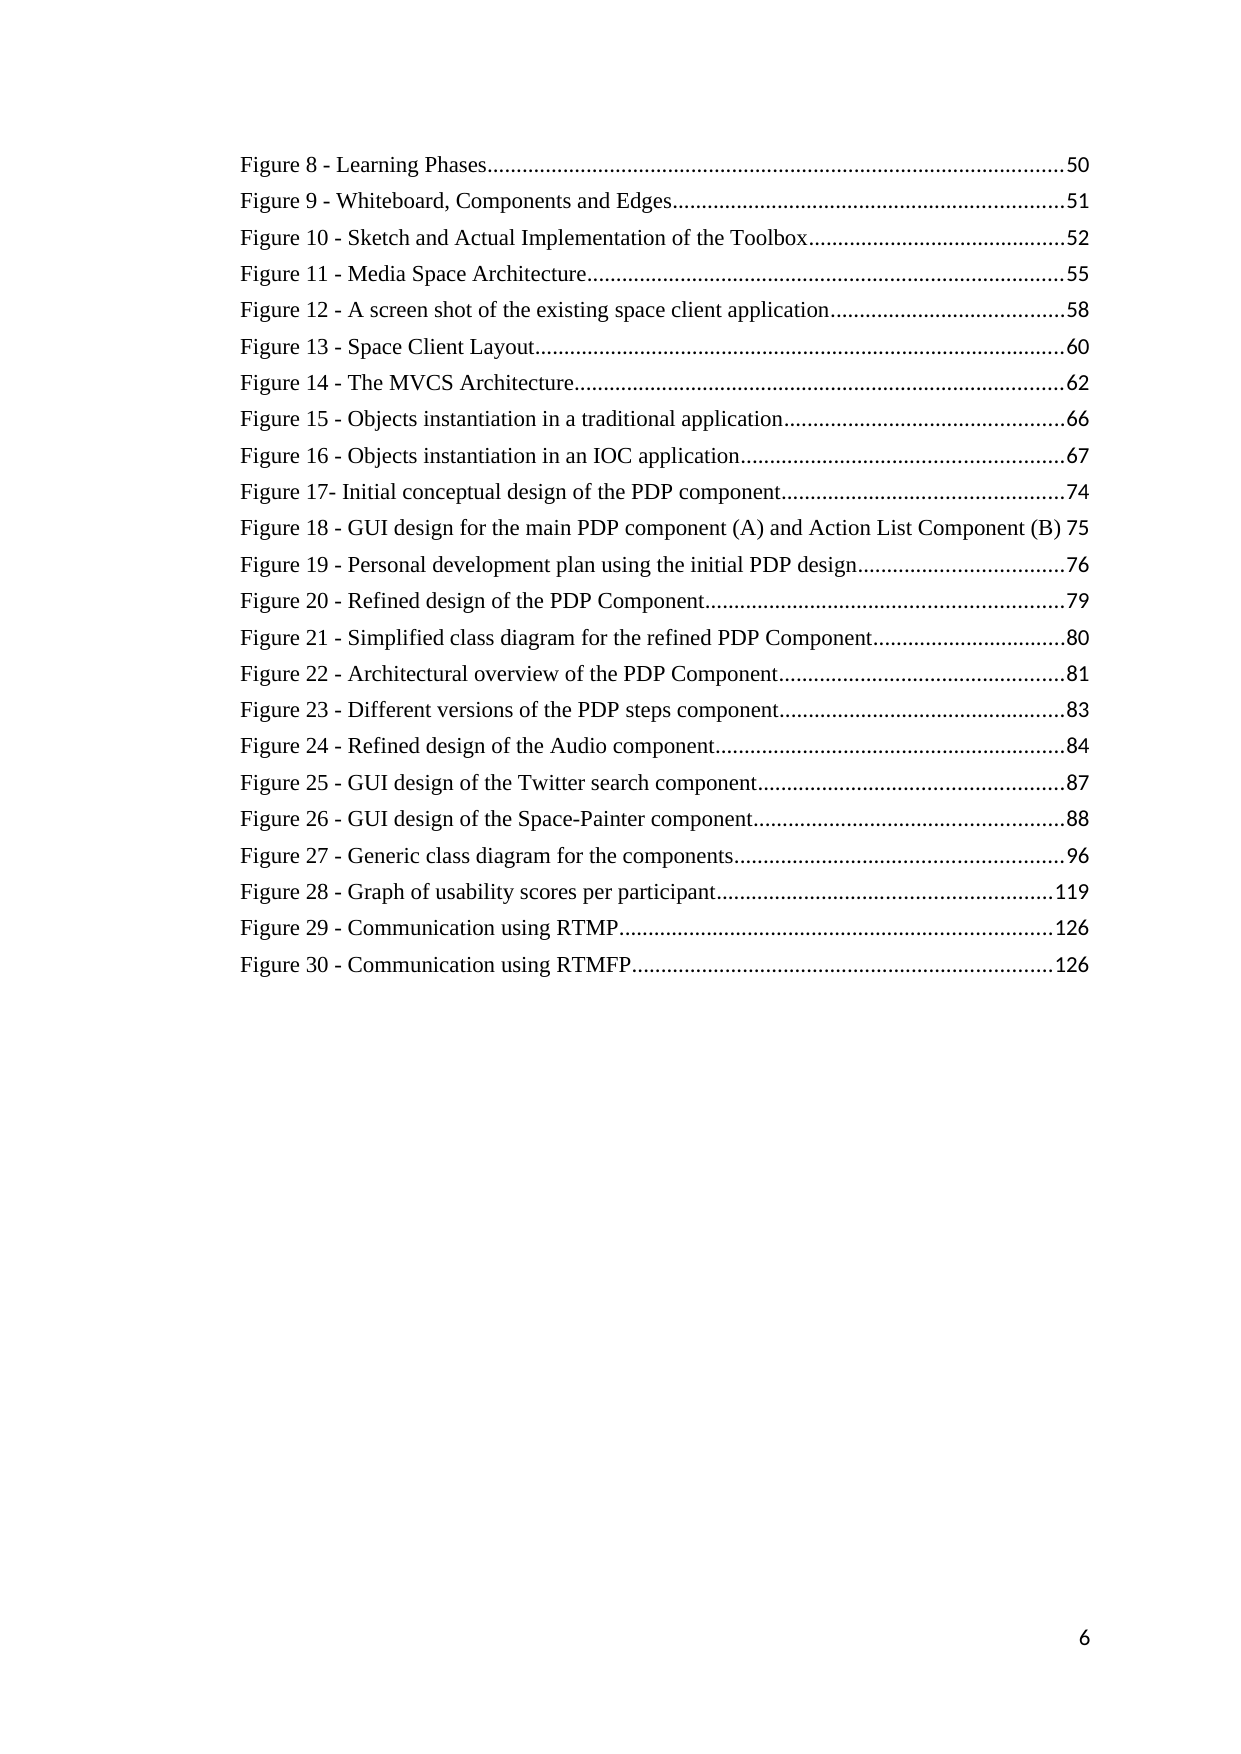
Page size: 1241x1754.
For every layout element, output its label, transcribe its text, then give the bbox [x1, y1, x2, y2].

text Figure 26 - GUI design of the Space-Painter component 88 [240, 804, 1090, 832]
text Figure 16 - Objects instantiation in an IOC application 67 [240, 441, 1090, 469]
text Figure 15 - Objects instantiation in a traditional application 66 [240, 404, 1090, 432]
text Figure 22 - Architectural overview of the PDP Component 81 [240, 659, 1090, 687]
text Figure 8 - Learning Phases 50 [240, 150, 1090, 178]
text Figure 13 - Space Client Layout 60 [240, 332, 1090, 360]
text Figure 10 - Sketch and Actual Implementation of the Toolbox 52 [240, 223, 1090, 251]
text Figure 23 - Different versions of the PDP steps component 83 [240, 695, 1090, 723]
text Figure 27 - Generic class diagram for the components 96 [240, 841, 1090, 869]
text Figure 19 - Personal development plan using the initial PDP design 76 [240, 550, 1090, 578]
text Figure 18 - GUI design for the main PDP component (A) and Action List Component (B) 75 [240, 513, 1090, 542]
text Figure 29 - Communication using RTMP 126 [240, 913, 1090, 941]
text Figure 11 - Media Space Architecture 55 [240, 259, 1090, 287]
text Figure 25 - GUI design of the Twitter search component 87 [240, 768, 1090, 796]
text Figure 9 - Whiteboard, Components and Edges 51 [240, 186, 1090, 214]
text Figure 20 - Refined design of the PDP Component 79 [240, 586, 1090, 614]
text Figure 21 - Simplified class diagram for the refined PDP Component 80 [240, 623, 1090, 651]
text Figure 30 - Communication using RTMFP 126 [240, 950, 1090, 978]
text Figure 12 - A screen shot of the existing space client application 58 [240, 295, 1090, 323]
text Figure 17- Initial conceptual design of the PDP component 74 [240, 477, 1090, 505]
text Figure 28 - Graph of usability scores per participant 119 [240, 877, 1090, 905]
text Figure 14 - The MVCS Architecture 62 [240, 368, 1090, 396]
text Figure 24 - Refined design of the Audio component 84 [240, 732, 1090, 760]
